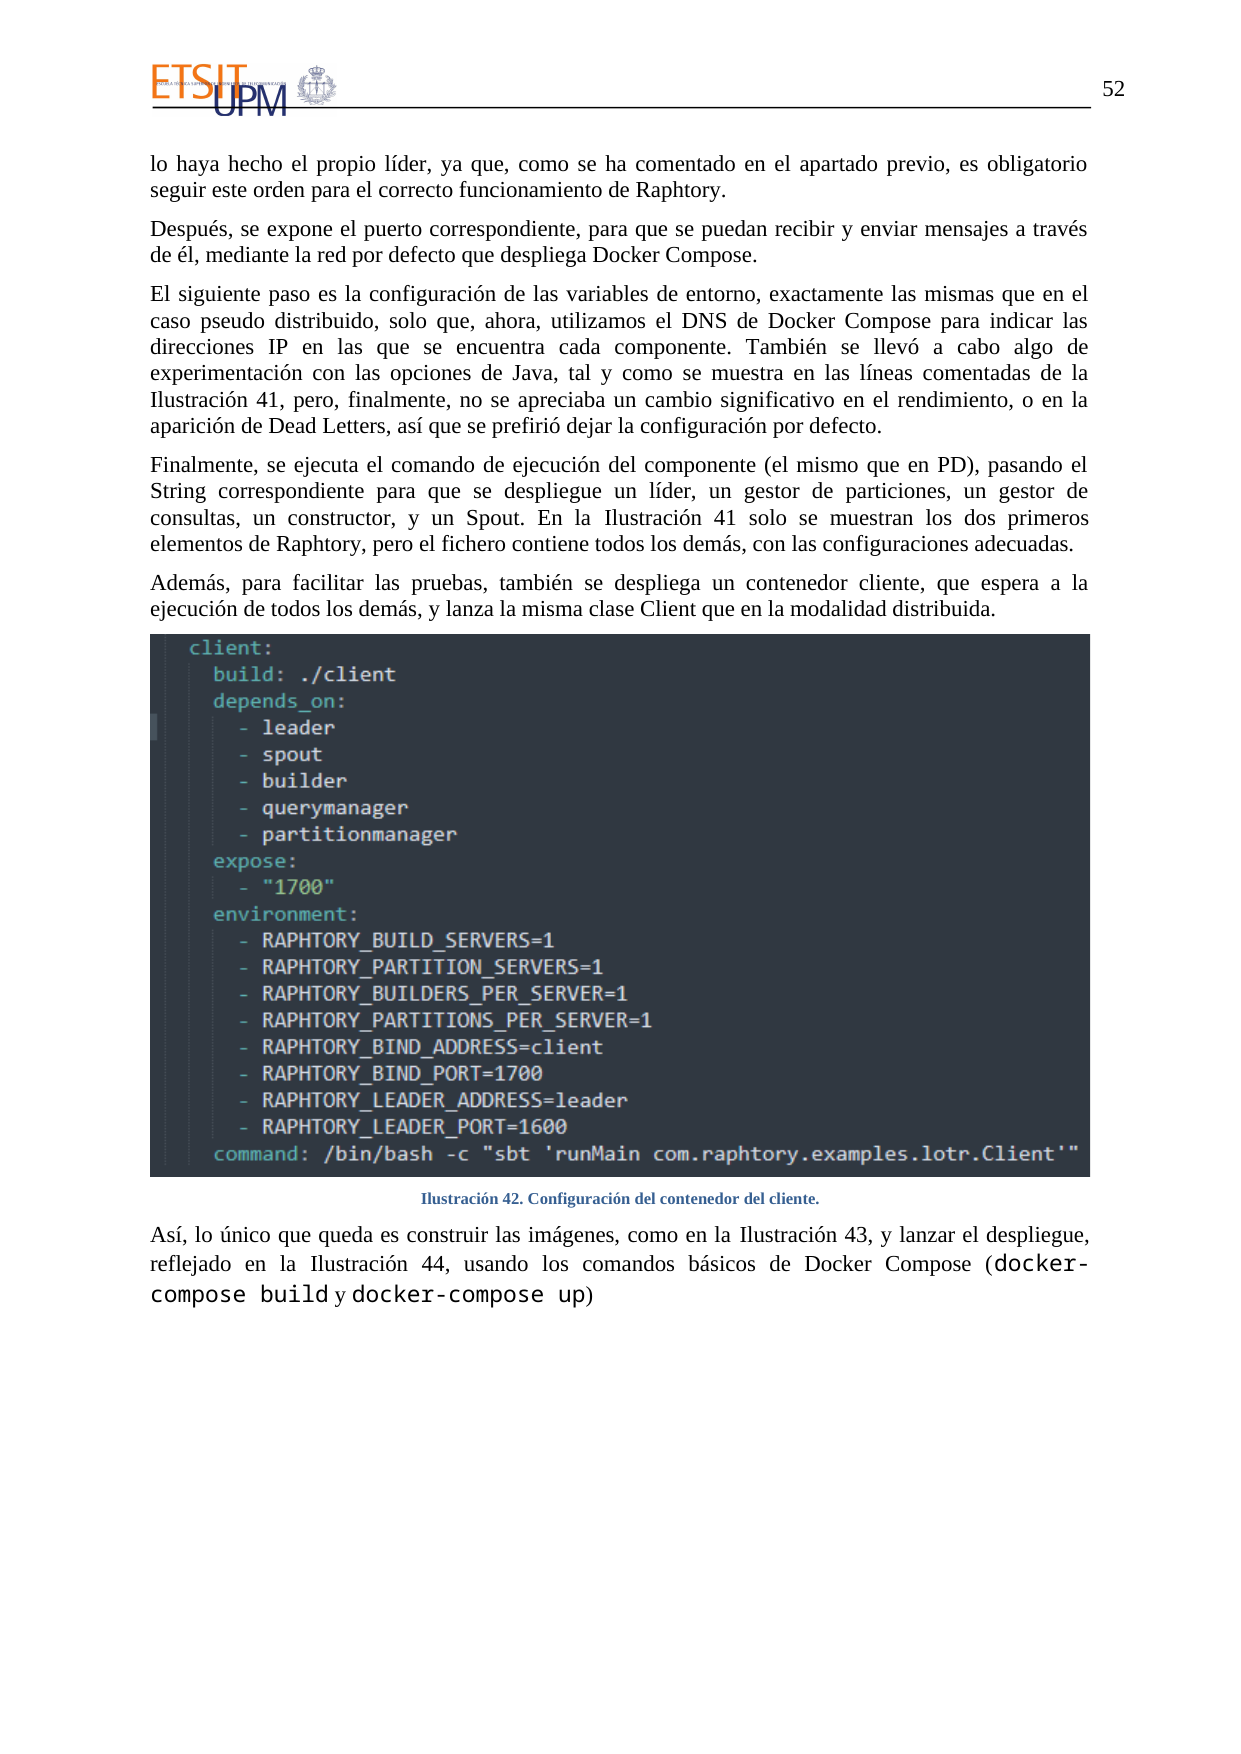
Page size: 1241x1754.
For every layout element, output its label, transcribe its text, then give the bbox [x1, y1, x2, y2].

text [150, 150, 1090, 203]
text Finalmente, se ejecuta el comando de ejecución del componente (el mismo que en PD), pasando el String correspondiente para que se despliegue un líder, un gestor de particiones, un gestor de consultas, un constructor, y un Spout. En la Ilustración 41 solo se muestran los dos primeros elementos de Raphtory, pero el fichero contiene todos los demás, con las configuraciones adecuadas. [150, 451, 1090, 556]
text El siguiente paso es la configuración de las variables de entorno, exactamente las mismas que en el caso pseudo distribuido, solo que, ahora, utilizamos el DNS de Docker Compose para indicar las direcciones IP en las que se encuentra cada componente. También se llevó a cabo algo de experimentación con las opciones de Java, tal y como se muestra en las líneas comentadas de la Ilustración 41, pero, finalmente, no se apreciaba un cambio significativo en el rendimiento, o en la aparición de Dead Letters, así que se prefirió dejar la configuración por defecto. [150, 280, 1090, 438]
text Después, se expone el puerto correspondiente, para que se puedan recibir y enviar mensajes a través de él, mediante la red por defecto que despliega Docker Compose. [150, 215, 1090, 268]
picture [151, 63, 338, 117]
picture [150, 634, 1091, 1177]
text Además, para facilitar las pruebas, también se despliega un contenedor cliente, que espera a la ejecución de todos los demás, y lanza la misma clase Client que en la modalidad distribuida. [150, 569, 1090, 622]
text Así, lo único que queda es construir las imágenes, como en la Ilustración 43, y lanzar el despliegue, reflejado en la Ilustración 44, usando los comandos básicos de Docker Compose (docker-compose build y docker-compose up) [150, 1221, 1090, 1310]
text Ilustración 42. Configuración del contenedor del cliente. [150, 1189, 1090, 1208]
